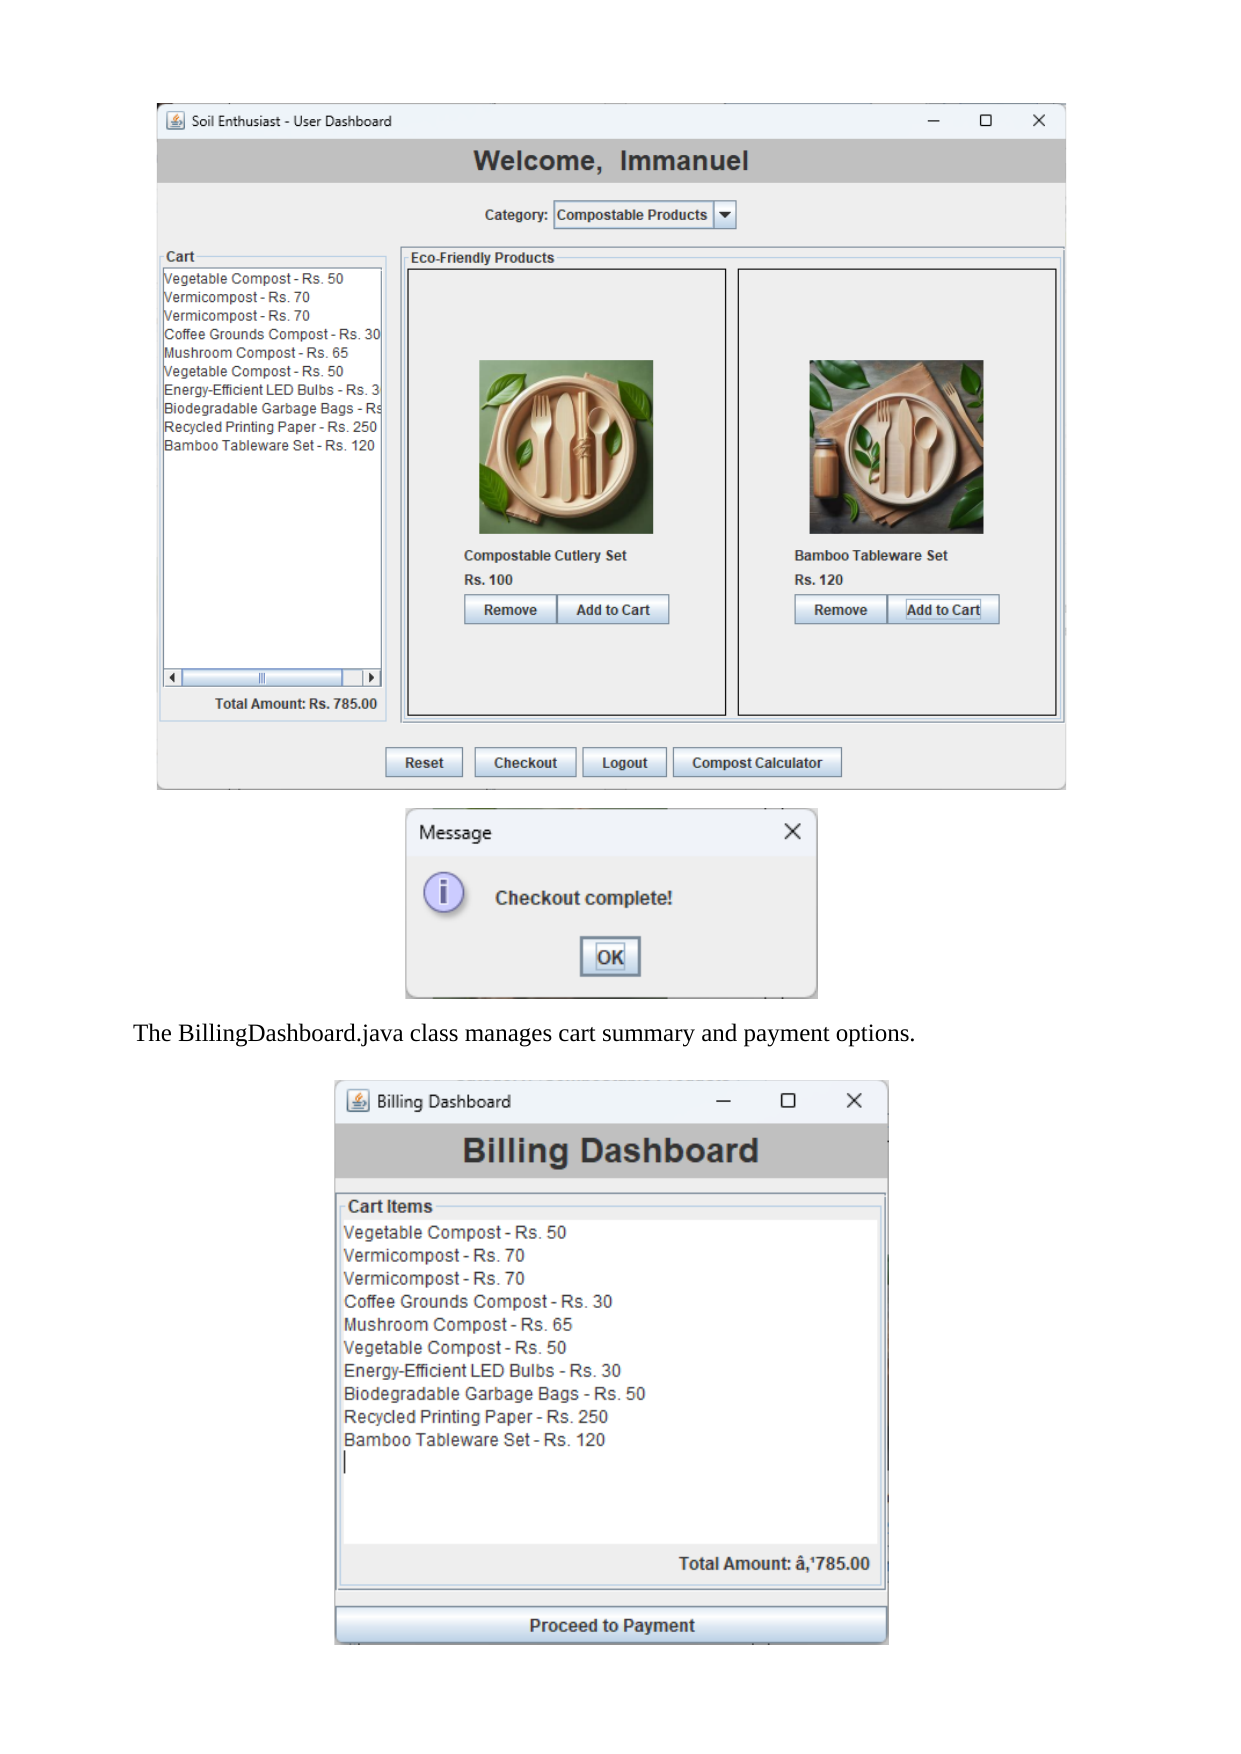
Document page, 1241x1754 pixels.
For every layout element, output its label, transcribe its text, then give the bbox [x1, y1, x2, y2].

text The BillingDashboard.java class manages cart summary and payment options. [133, 1018, 1090, 1047]
picture [156, 103, 1067, 790]
picture [334, 1080, 889, 1645]
picture [405, 808, 818, 999]
